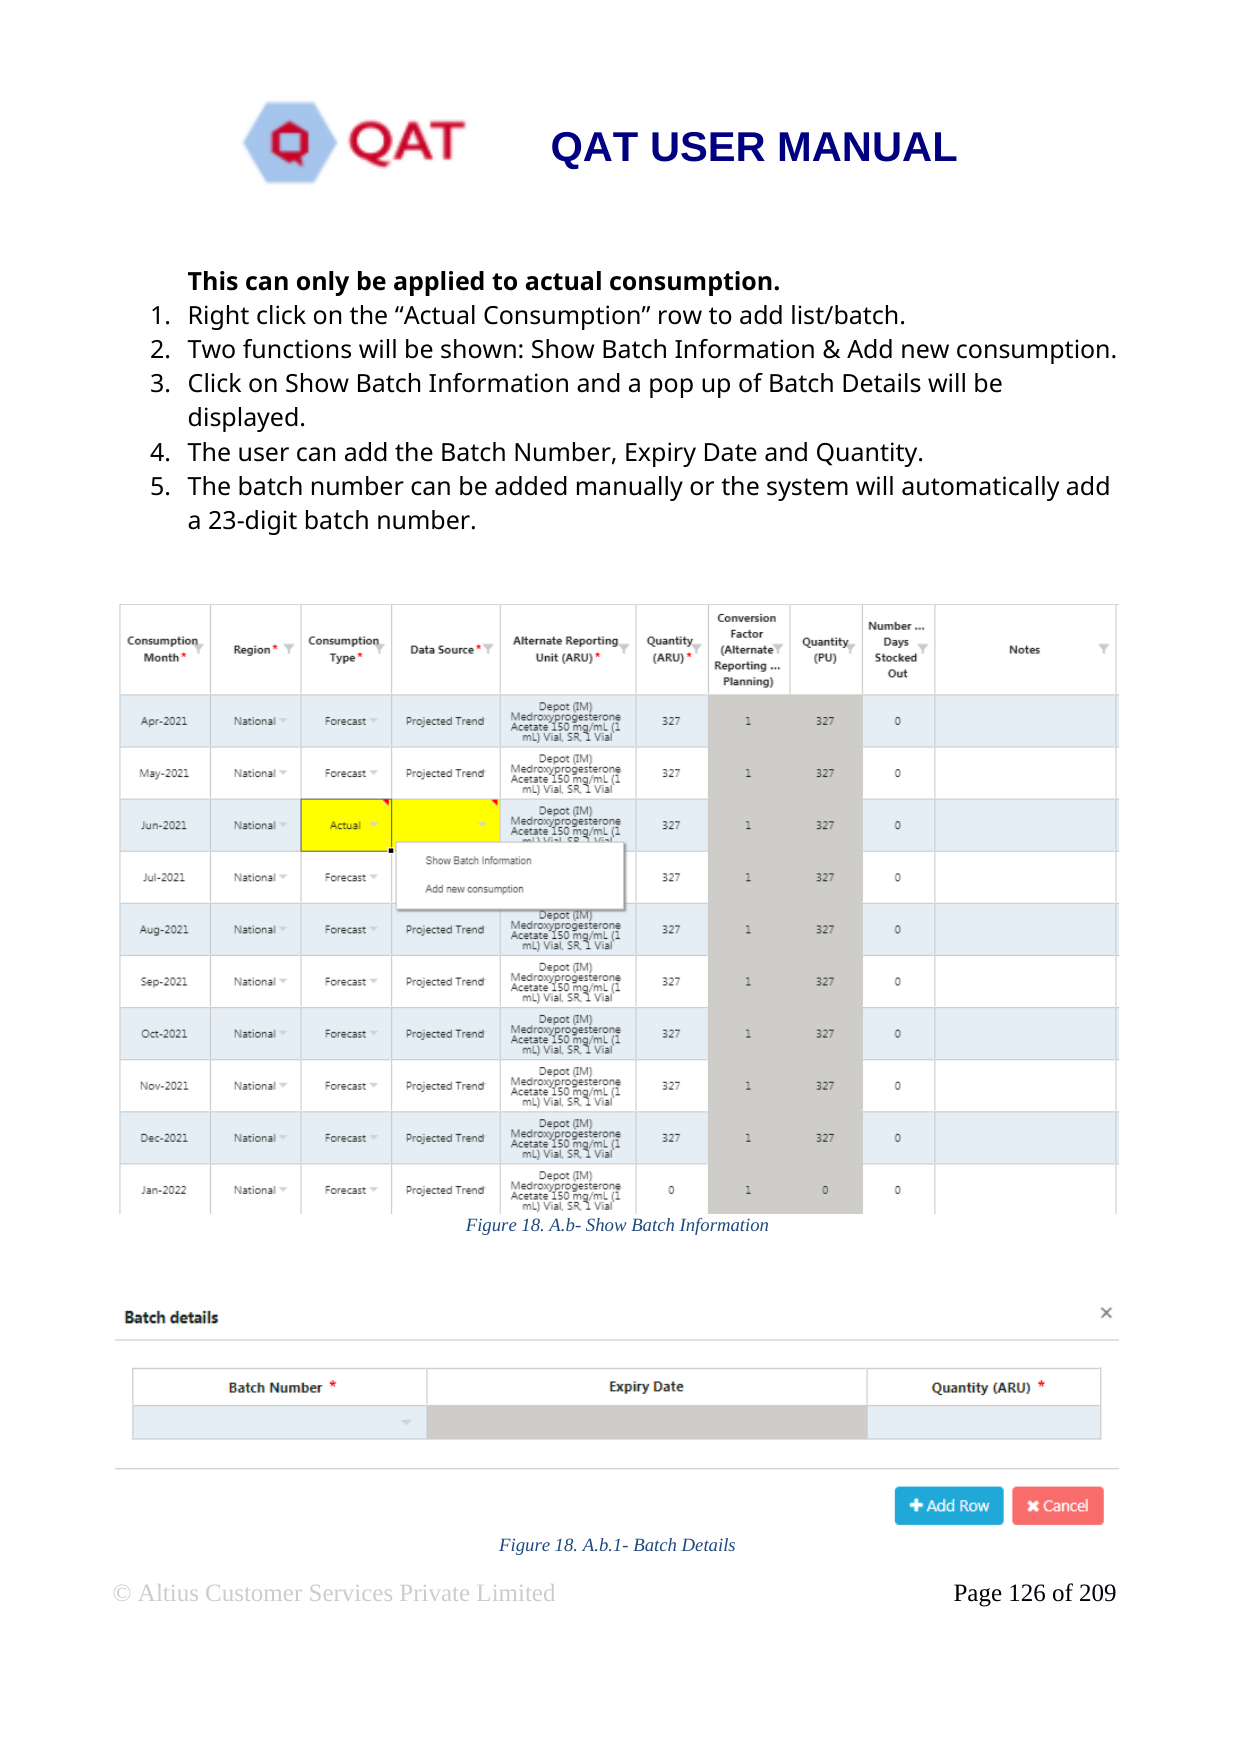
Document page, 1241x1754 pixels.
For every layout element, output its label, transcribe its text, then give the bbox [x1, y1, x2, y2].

list Right click on the “Actual Consumption” row to add list/batch. [150, 298, 1122, 332]
list Click on Show Batch Information and a pop up of Batch Details will be displayed. [150, 366, 1122, 434]
text Figure 18. A.b- Show Batch Information [112, 1214, 1122, 1236]
picture [115, 604, 1120, 1214]
picture [229, 98, 484, 189]
list The batch number can be added manually or the system will automatically add a 23-digit batch number. [150, 468, 1122, 536]
picture [115, 1290, 1120, 1535]
list Two functions will be shown: Show Batch Information & Add new consumption. [150, 332, 1122, 366]
list The user can add the Batch Number, Expiry Date and Quantity. [150, 434, 1122, 468]
text This can only be applied to actual consumption. [187, 264, 1122, 298]
text Figure 18. A.b.1- Batch Details [112, 1534, 1122, 1556]
